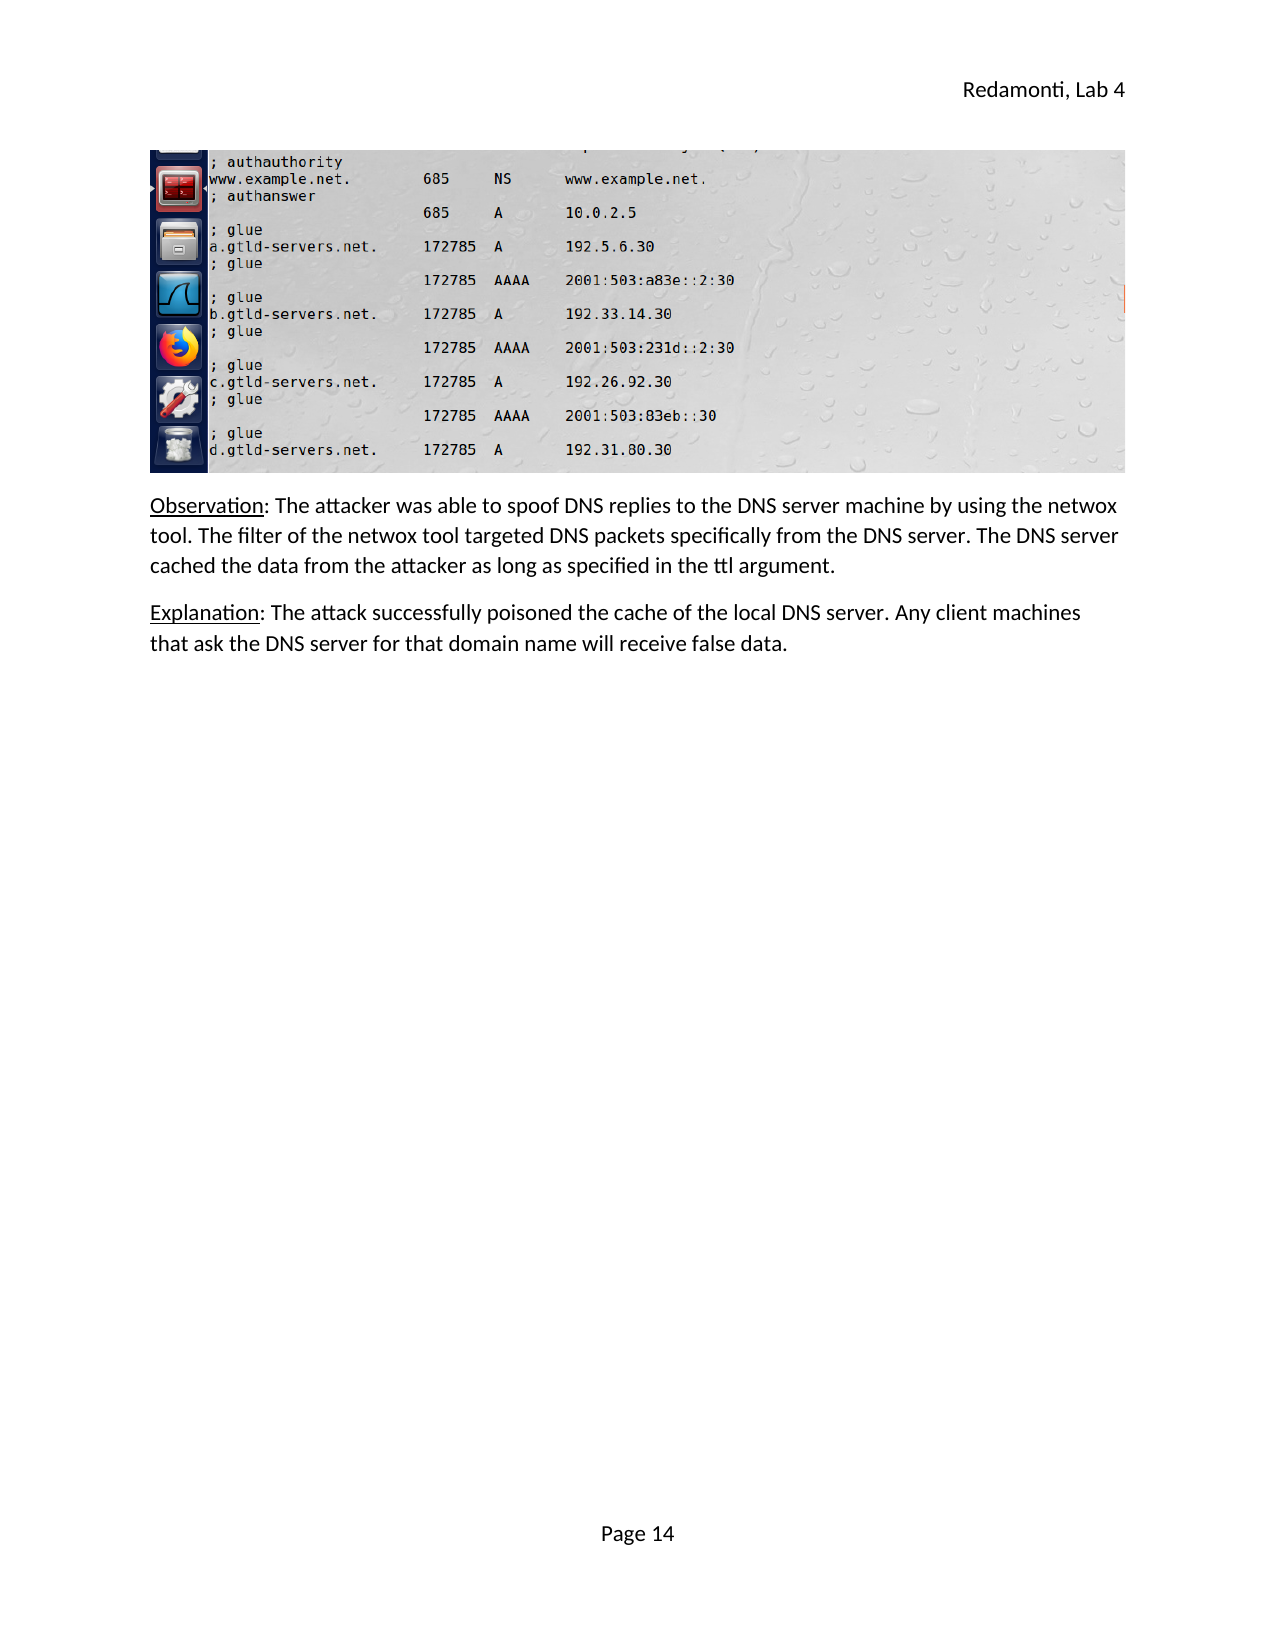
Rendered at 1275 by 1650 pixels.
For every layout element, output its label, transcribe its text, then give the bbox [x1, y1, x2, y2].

text Observation: The attacker was able to spoof DNS replies to the DNS server machine by using the netwox tool. The filter of the netwox tool targeted DNS packets specifically from the DNS server. The DNS server cached the data from the attacker as long as specified in the ttl argument. [150, 491, 1125, 579]
picture [150, 150, 1125, 473]
text Explanation: The attack successfully poisoned the cache of the local DNS server. Any client machines that ask the DNS server for that domain name will receive false data. [150, 598, 1125, 657]
